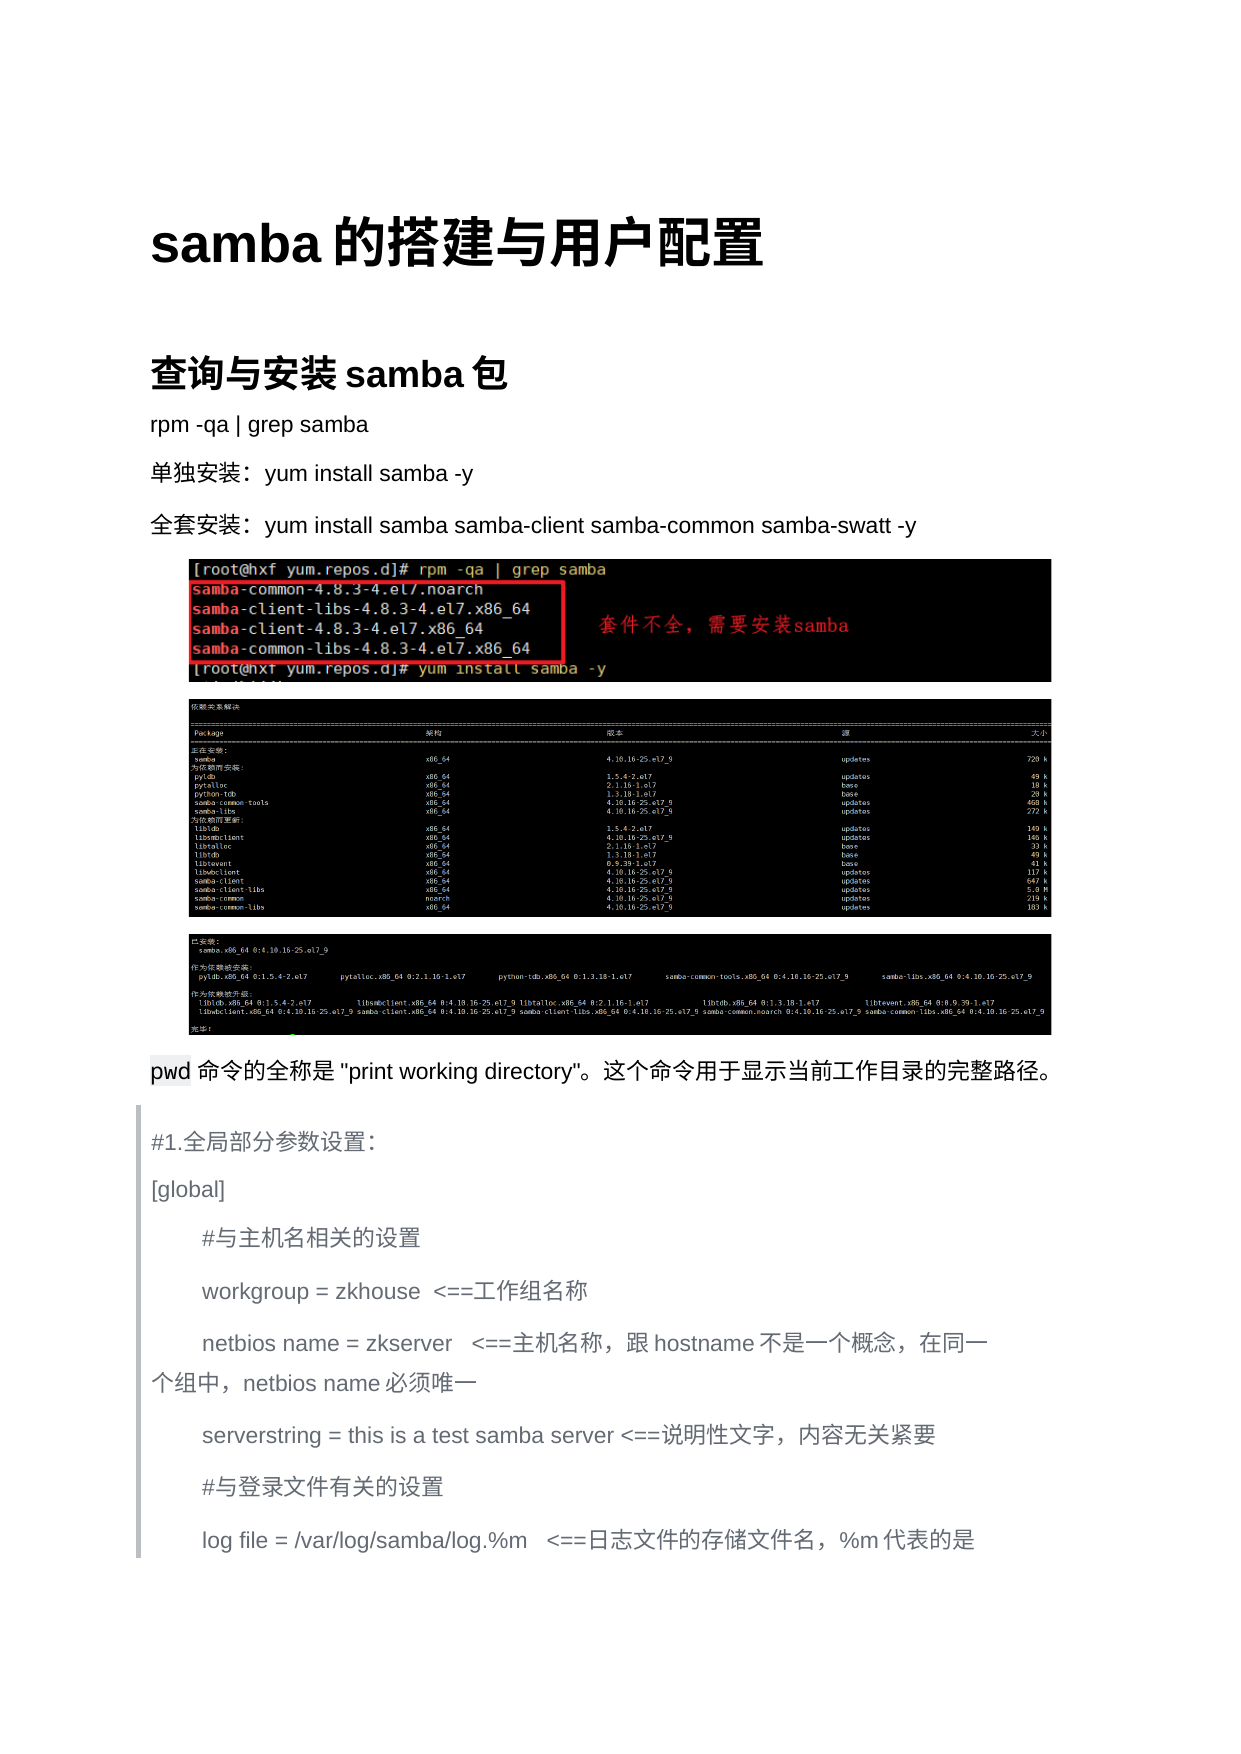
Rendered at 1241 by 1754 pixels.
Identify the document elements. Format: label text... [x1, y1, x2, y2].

picture [188, 699, 1052, 917]
text 全套安装：yum install samba samba-client samba-common samba-swatt -y [150, 507, 1090, 540]
picture [188, 559, 1052, 682]
text samba的搭建与用户配置 [150, 200, 1090, 278]
picture [188, 934, 1052, 1035]
text 单独安装：yum install samba -y [150, 455, 1090, 488]
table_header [141, 1105, 1001, 1558]
text rpm -qa | grep samba [150, 411, 1090, 437]
text pwd 命令的全称是 "print working directory"。这个命令用于显示当前工作目录的完整路径。 [150, 1053, 1090, 1086]
